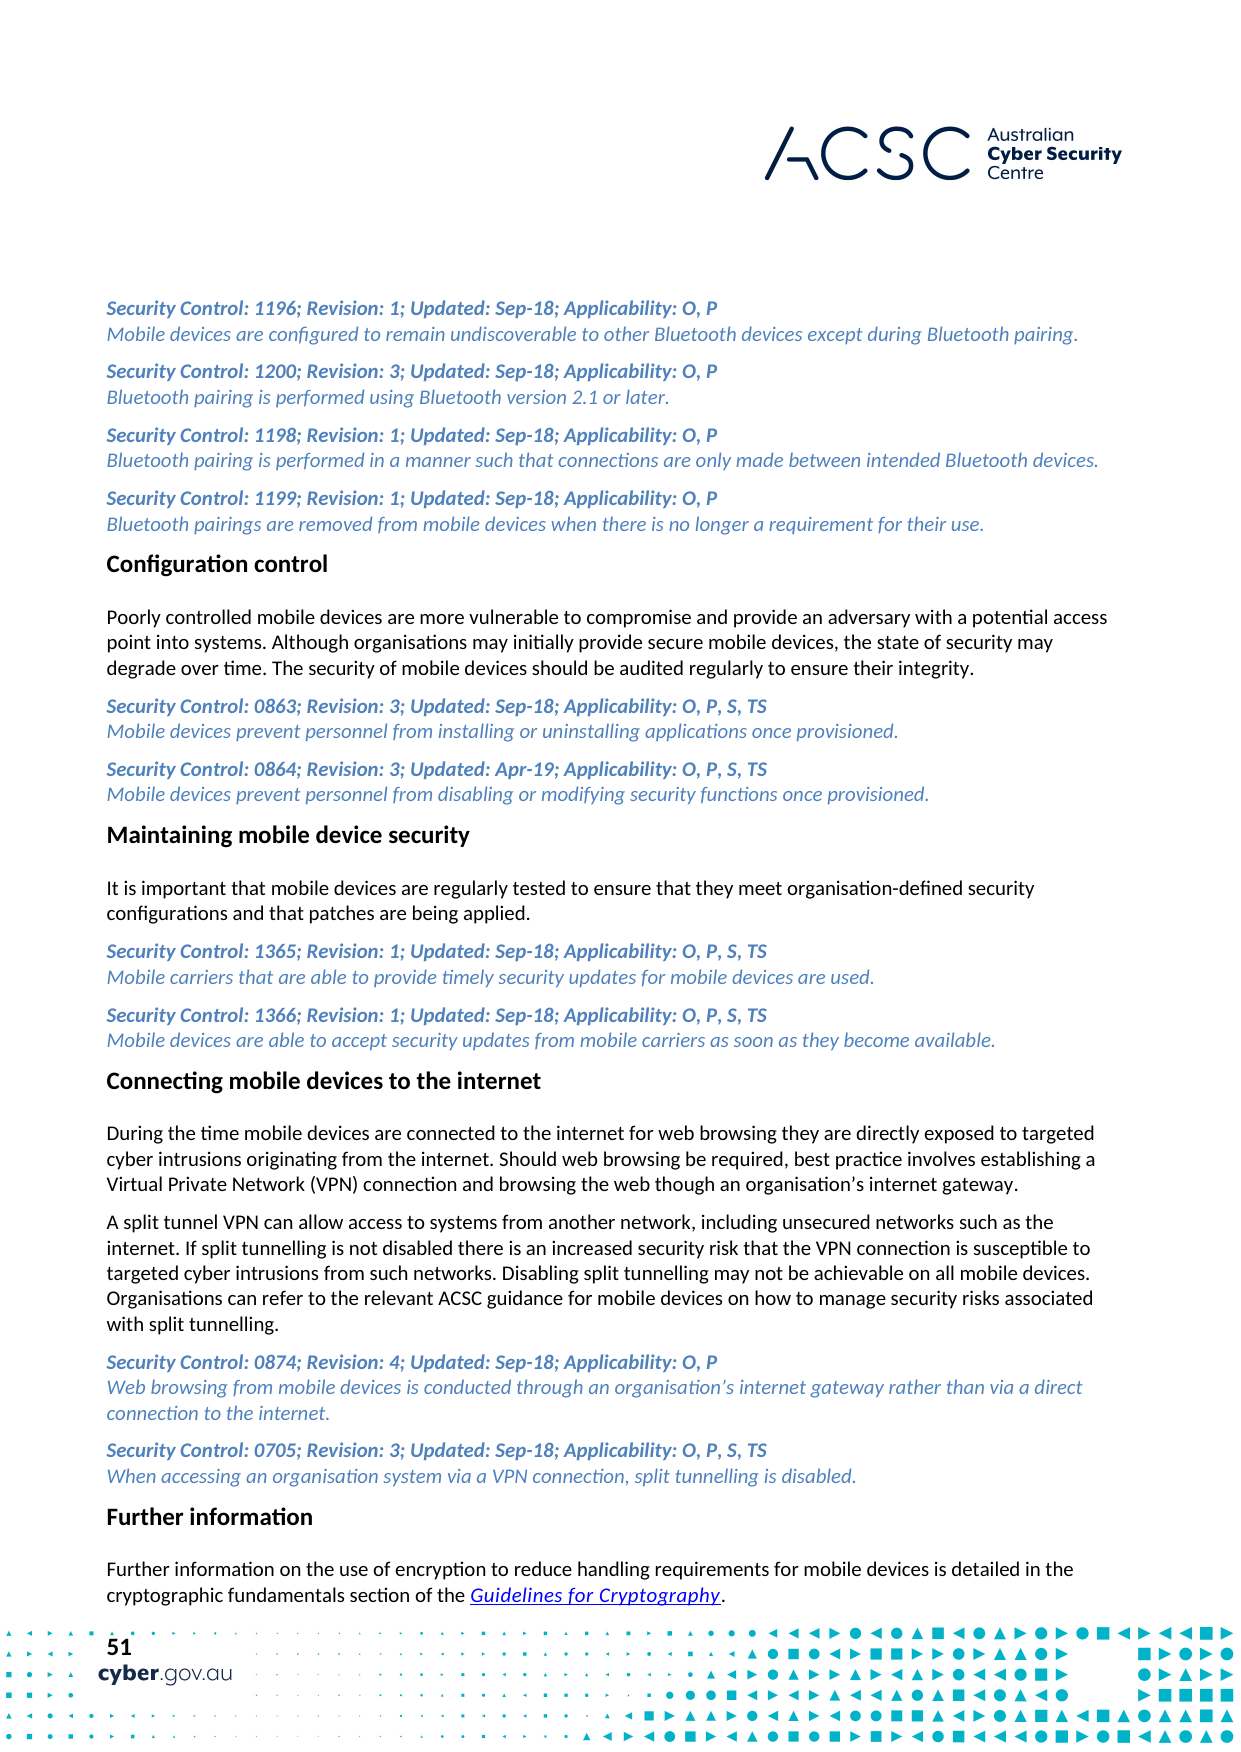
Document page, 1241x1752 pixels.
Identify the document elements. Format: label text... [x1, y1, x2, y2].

subtitle Security Control: 1365; Revision: 1; Updated: Sep-18; Applicability: O, P, S, TS [106, 938, 1122, 964]
picture [0, 0, 1240, 317]
subtitle Security Control: 0705; Revision: 3; Updated: Sep-18; Applicability: O, P, S, TS [106, 1438, 1122, 1463]
text Poorly controlled mobile devices are more vulnerable to compromise and provide an adversary with a potential access point into systems. Although organisations may initially provide secure mobile devices, the state of security may degrade over time. The security of mobile devices should be audited regularly to ensure their integrity. [106, 604, 1122, 680]
subtitle Security Control: 0874; Revision: 4; Updated: Sep-18; Applicability: O, P [106, 1349, 1122, 1374]
text Bluetooth pairings are removed from mobile devices when there is no longer a requirement for their use. [106, 511, 1122, 536]
subtitle Security Control: 1366; Revision: 1; Updated: Sep-18; Applicability: O, P, S, TS [106, 1002, 1122, 1027]
subtitle Security Control: 1200; Revision: 3; Updated: Sep-18; Applicability: O, P [106, 359, 1122, 384]
subtitle Further information [106, 1501, 1122, 1532]
subtitle Security Control: 1196; Revision: 1; Updated: Sep-18; Applicability: O, P [106, 295, 1122, 321]
text Mobile devices are able to accept security updates from mobile carriers as soon as they become available. [106, 1027, 1122, 1053]
picture [0, 1624, 1237, 1747]
subtitle Configuration control [106, 549, 1122, 579]
subtitle Maintaining mobile device security [106, 819, 1122, 850]
text Mobile devices prevent personnel from disabling or modifying security functions once provisioned. [106, 782, 1122, 807]
subtitle Security Control: 1198; Revision: 1; Updated: Sep-18; Applicability: O, P [106, 422, 1122, 447]
text Mobile devices prevent personnel from installing or uninstalling applications once provisioned. [106, 718, 1122, 744]
text Mobile carriers that are able to provide timely security updates for mobile devices are used. [106, 964, 1122, 989]
subtitle Security Control: 0864; Revision: 3; Updated: Apr-19; Applicability: O, P, S, TS [106, 756, 1122, 782]
text During the time mobile devices are connected to the internet for web browsing they are directly exposed to targeted cyber intrusions originating from the internet. Should web browsing be required, best practice involves establishing a Virtual Private Network (VPN) connection and browsing the web though an organisation’s internet gateway. [106, 1121, 1122, 1197]
text A split tunnel VPN can allow access to systems from another network, including unsecured networks such as the internet. If split tunnelling is not disabled there is an increased security risk that the VPN connection is susceptible to targeted cyber intrusions from such networks. Disabling split tunnelling may not be achievable on all mobile devices. Organisations can refer to the relevant ACSC guidance for mobile devices on how to manage security risks associated with split tunnelling. [106, 1209, 1122, 1336]
text Mobile devices are configured to remain undiscoverable to other Bluetooth devices except during Bluetooth pairing. [106, 321, 1122, 346]
subtitle Security Control: 0863; Revision: 3; Updated: Sep-18; Applicability: O, P, S, TS [106, 693, 1122, 718]
text Bluetooth pairing is performed in a manner such that connections are only made between intended Bluetooth devices. [106, 447, 1122, 473]
text When accessing an organisation system via a VPN connection, split tunnelling is disabled. [106, 1463, 1122, 1488]
subtitle Security Control: 1199; Revision: 1; Updated: Sep-18; Applicability: O, P [106, 485, 1122, 511]
subtitle Connecting mobile devices to the internet [106, 1065, 1122, 1096]
text It is important that mobile devices are regularly tested to ensure that they meet organisation-defined security configurations and that patches are being applied. [106, 875, 1122, 926]
text Web browsing from mobile devices is conducted through an organisation’s internet gateway rather than via a direct connection to the internet. [106, 1374, 1122, 1425]
text Bluetooth pairing is performed using Bluetooth version 2.1 or later. [106, 384, 1122, 409]
text Further information on the use of encryption to reduce handling requirements for mobile devices is detailed in the cryptographic fundamentals section of the Guidelines for Cryptography. [106, 1557, 1122, 1607]
